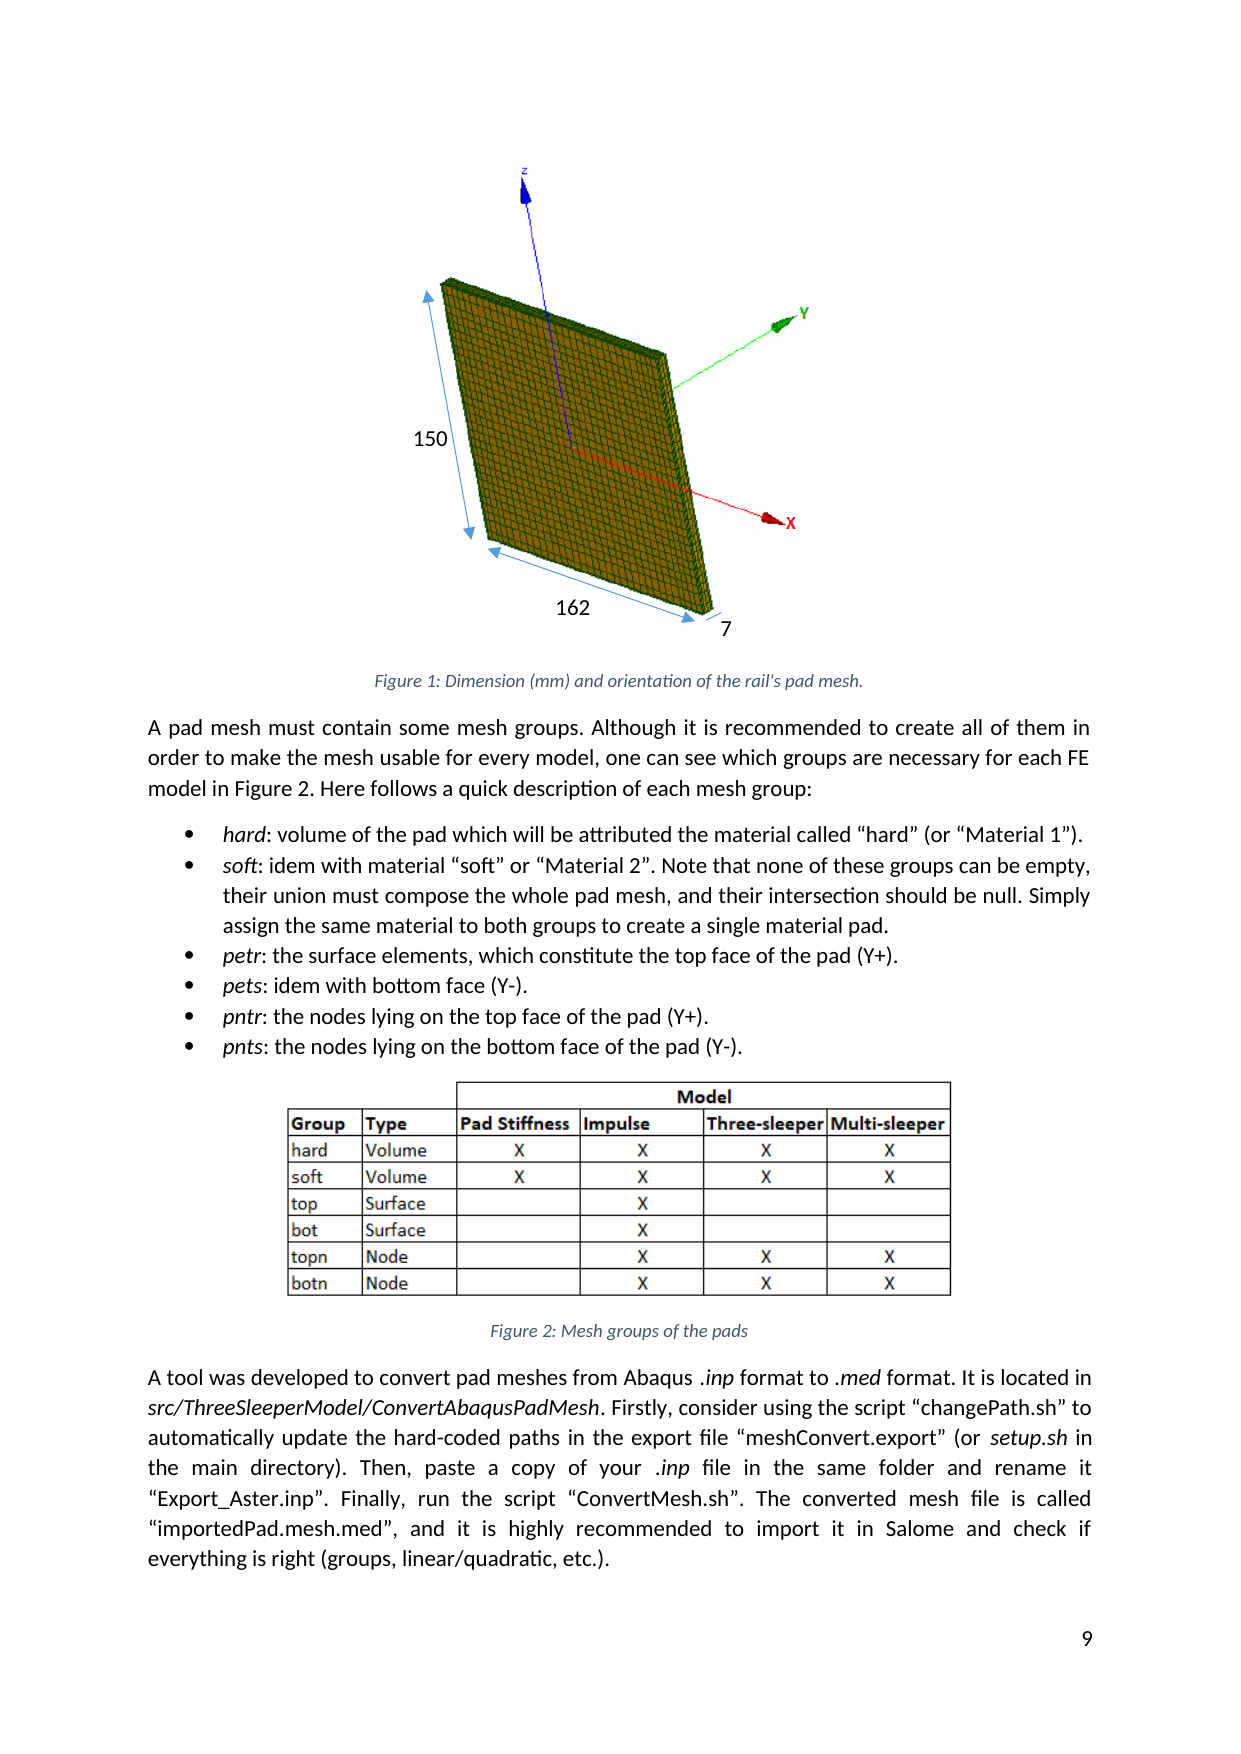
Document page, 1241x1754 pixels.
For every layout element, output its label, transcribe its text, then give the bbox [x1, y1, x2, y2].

list soft: idem with material “soft” or “Material 2”. Note that none of these groups can be empty, their union must compose the whole pad mesh, and their intersection should be null. Simply assign the same material to both groups to create a single material pad. [185, 851, 1093, 939]
list hard: volume of the pad which will be attributed the material called “hard” (or “Material 1”). [185, 821, 1093, 849]
text A tool was developed to convert pad meshes from Abaqus .inp format to .med format. It is located in src/ThreeSleeperModel/ConvertAbaqusPadMesh. Firstly, consider using the script “changePath.sh” to automatically update the hard-coded paths in the export file “meshConvert.export” (or setup.sh in the main directory). Then, paste a copy of your .inp file in the same folder and rename it “Export_Aster.inp”. Finally, run the script “ConvertMesh.sh”. The converted mesh file is called “importedPad.mesh.med”, and it is highly recommended to import it in Salome and check if everything is right (groups, linear/quadratic, etc.). [148, 1363, 1093, 1572]
text A pad mesh must contain some mesh groups. Although it is recommended to create all of them in order to make the mesh usable for every model, one can see which groups are necessary for each FE model in Figure 2. Here follows a quick description of each mesh group: [148, 713, 1093, 802]
picture [403, 147, 843, 626]
text Figure 2: Mesh groups of the pads [148, 1319, 1093, 1342]
list pntr: the nodes lying on the top face of the pad (Y+). [185, 1002, 1093, 1030]
list petr: the surface elements, which constitute the top face of the pad (Y+). [185, 941, 1093, 969]
list pets: idem with bottom face (Y-). [185, 972, 1093, 1000]
text Figure 1: Dimension (mm) and orientation of the rail's pad mesh. [148, 669, 1093, 692]
picture [285, 1078, 955, 1301]
list pnts: the nodes lying on the bottom face of the pad (Y-). [185, 1032, 1093, 1060]
